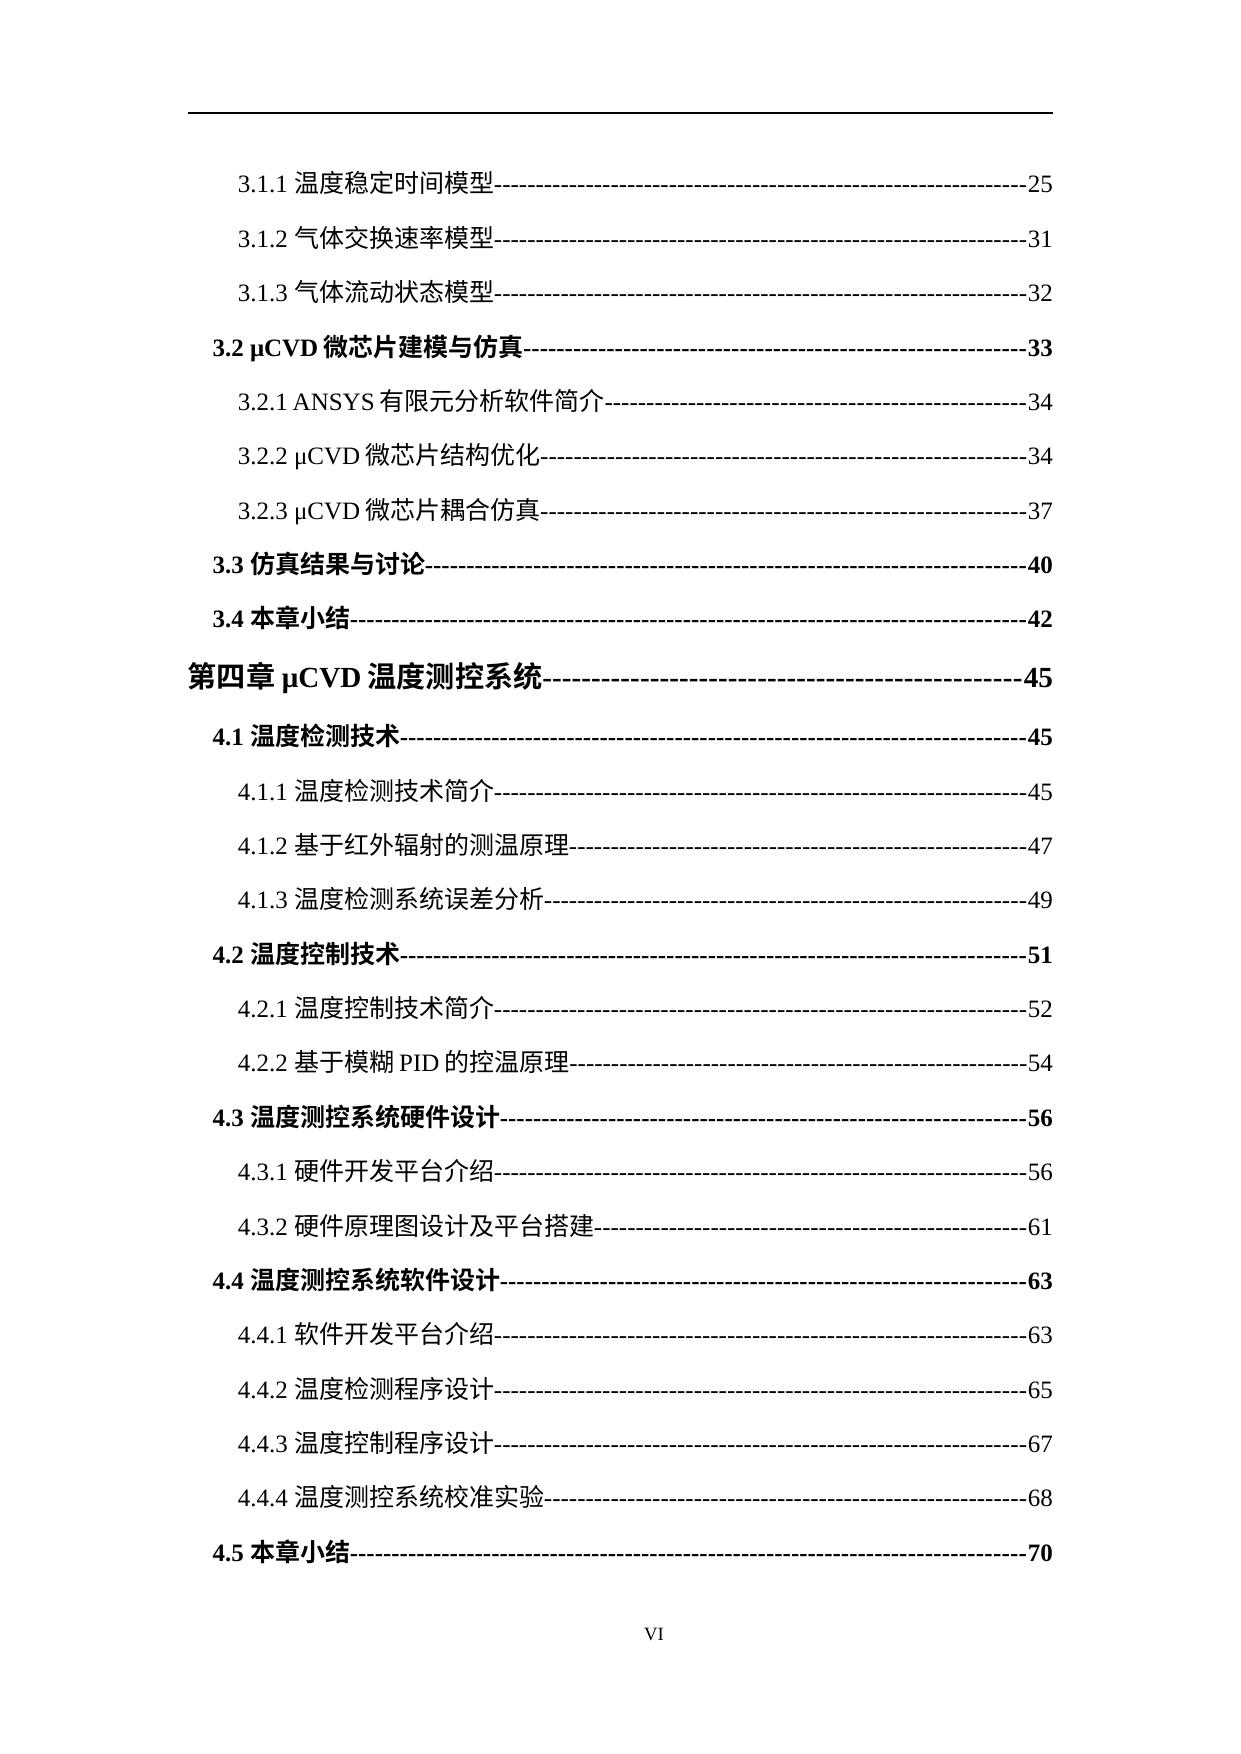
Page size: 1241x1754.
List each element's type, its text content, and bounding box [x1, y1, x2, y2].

text 4.4.2 温度检测程序设计 65 [238, 1369, 1053, 1405]
text 4.4.4 温度测控系统校准实验 68 [238, 1478, 1053, 1514]
text 4.4.1 软件开发平台介绍 63 [238, 1315, 1053, 1351]
text 4.4.3 温度控制程序设计 67 [238, 1423, 1053, 1460]
